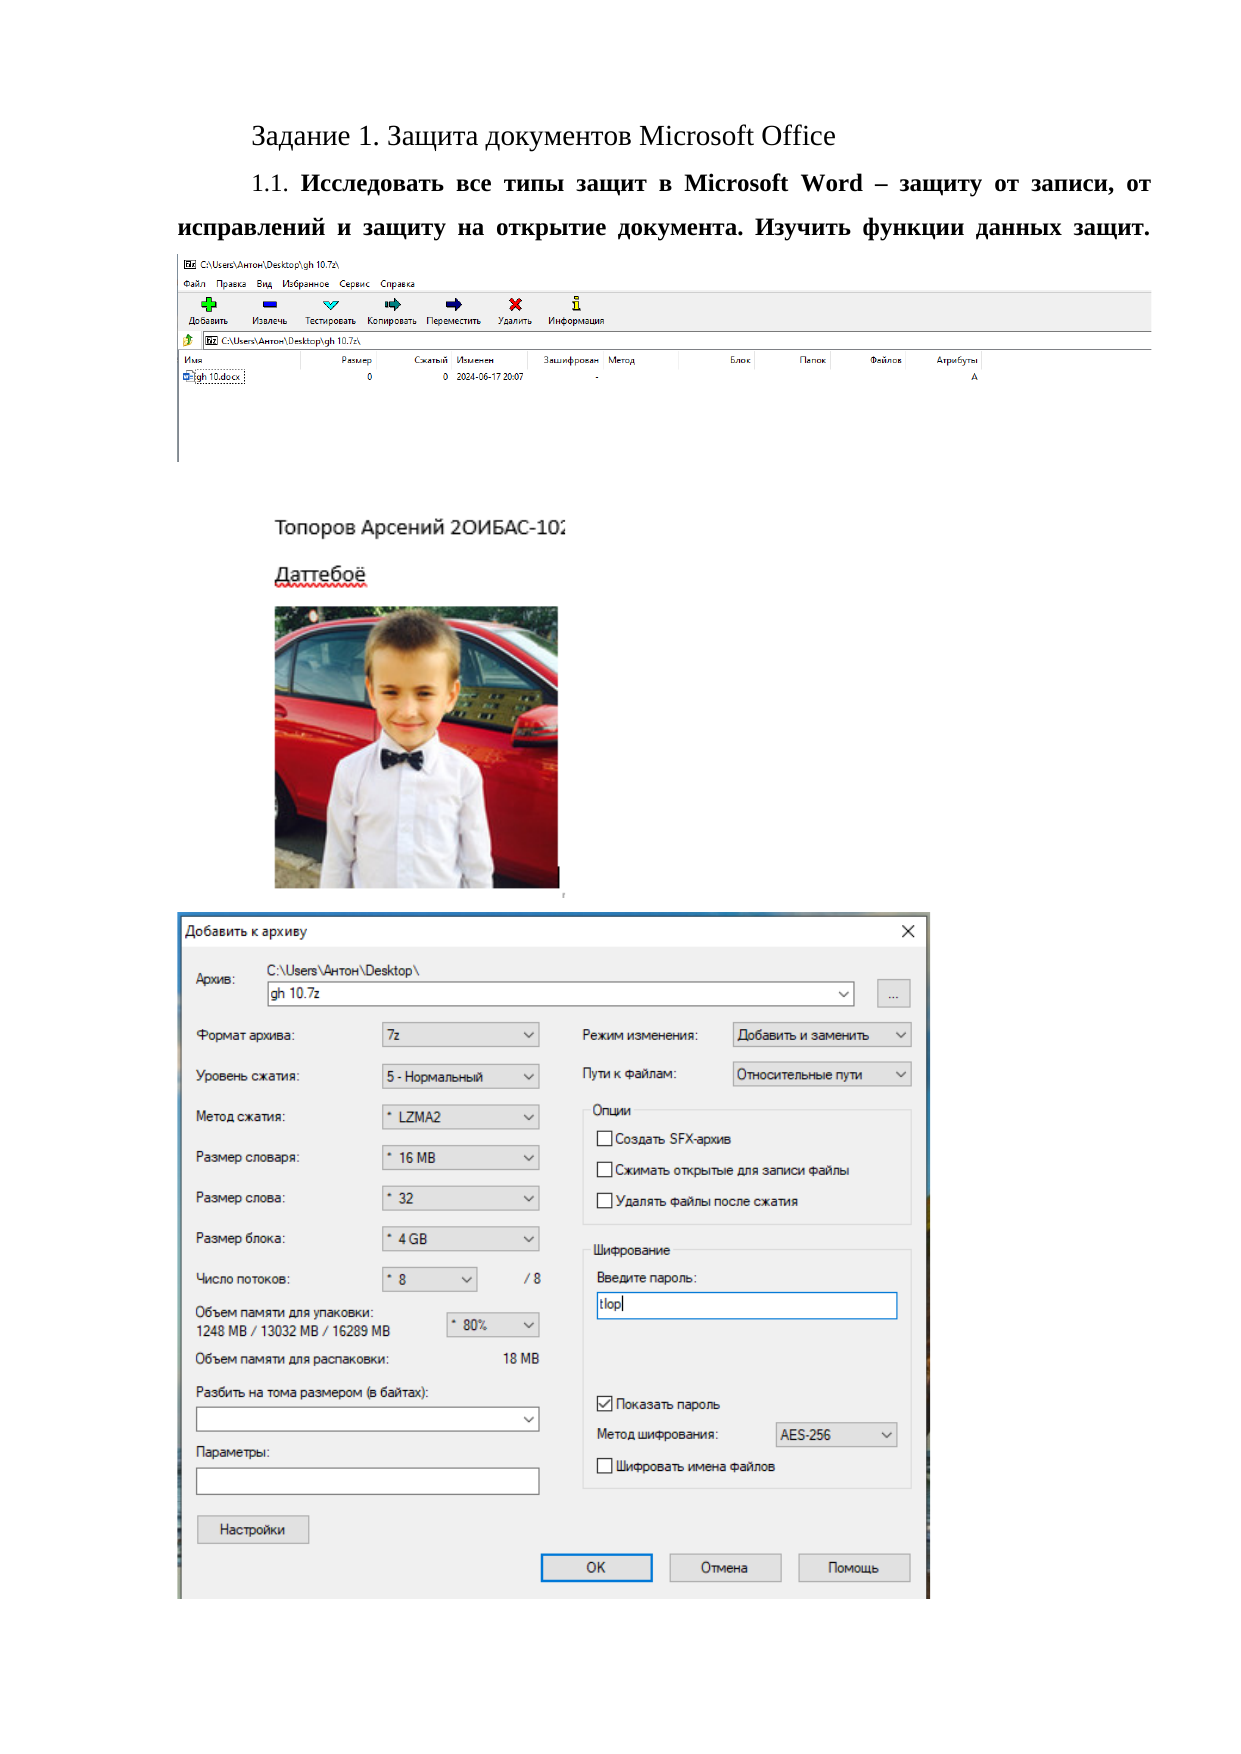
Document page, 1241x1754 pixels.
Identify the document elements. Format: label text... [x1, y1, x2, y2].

picture [177, 912, 931, 1599]
picture [251, 475, 565, 898]
text 1.1. Исследовать все типы защит в Microsoft Word – защиту от записи, от исправлений и защиту на открытие документа. Изучить функции данных защит. [177, 168, 1152, 254]
subtitle Задание 1. Защита документов Microsoft Office [177, 118, 1152, 152]
picture [177, 254, 1152, 462]
